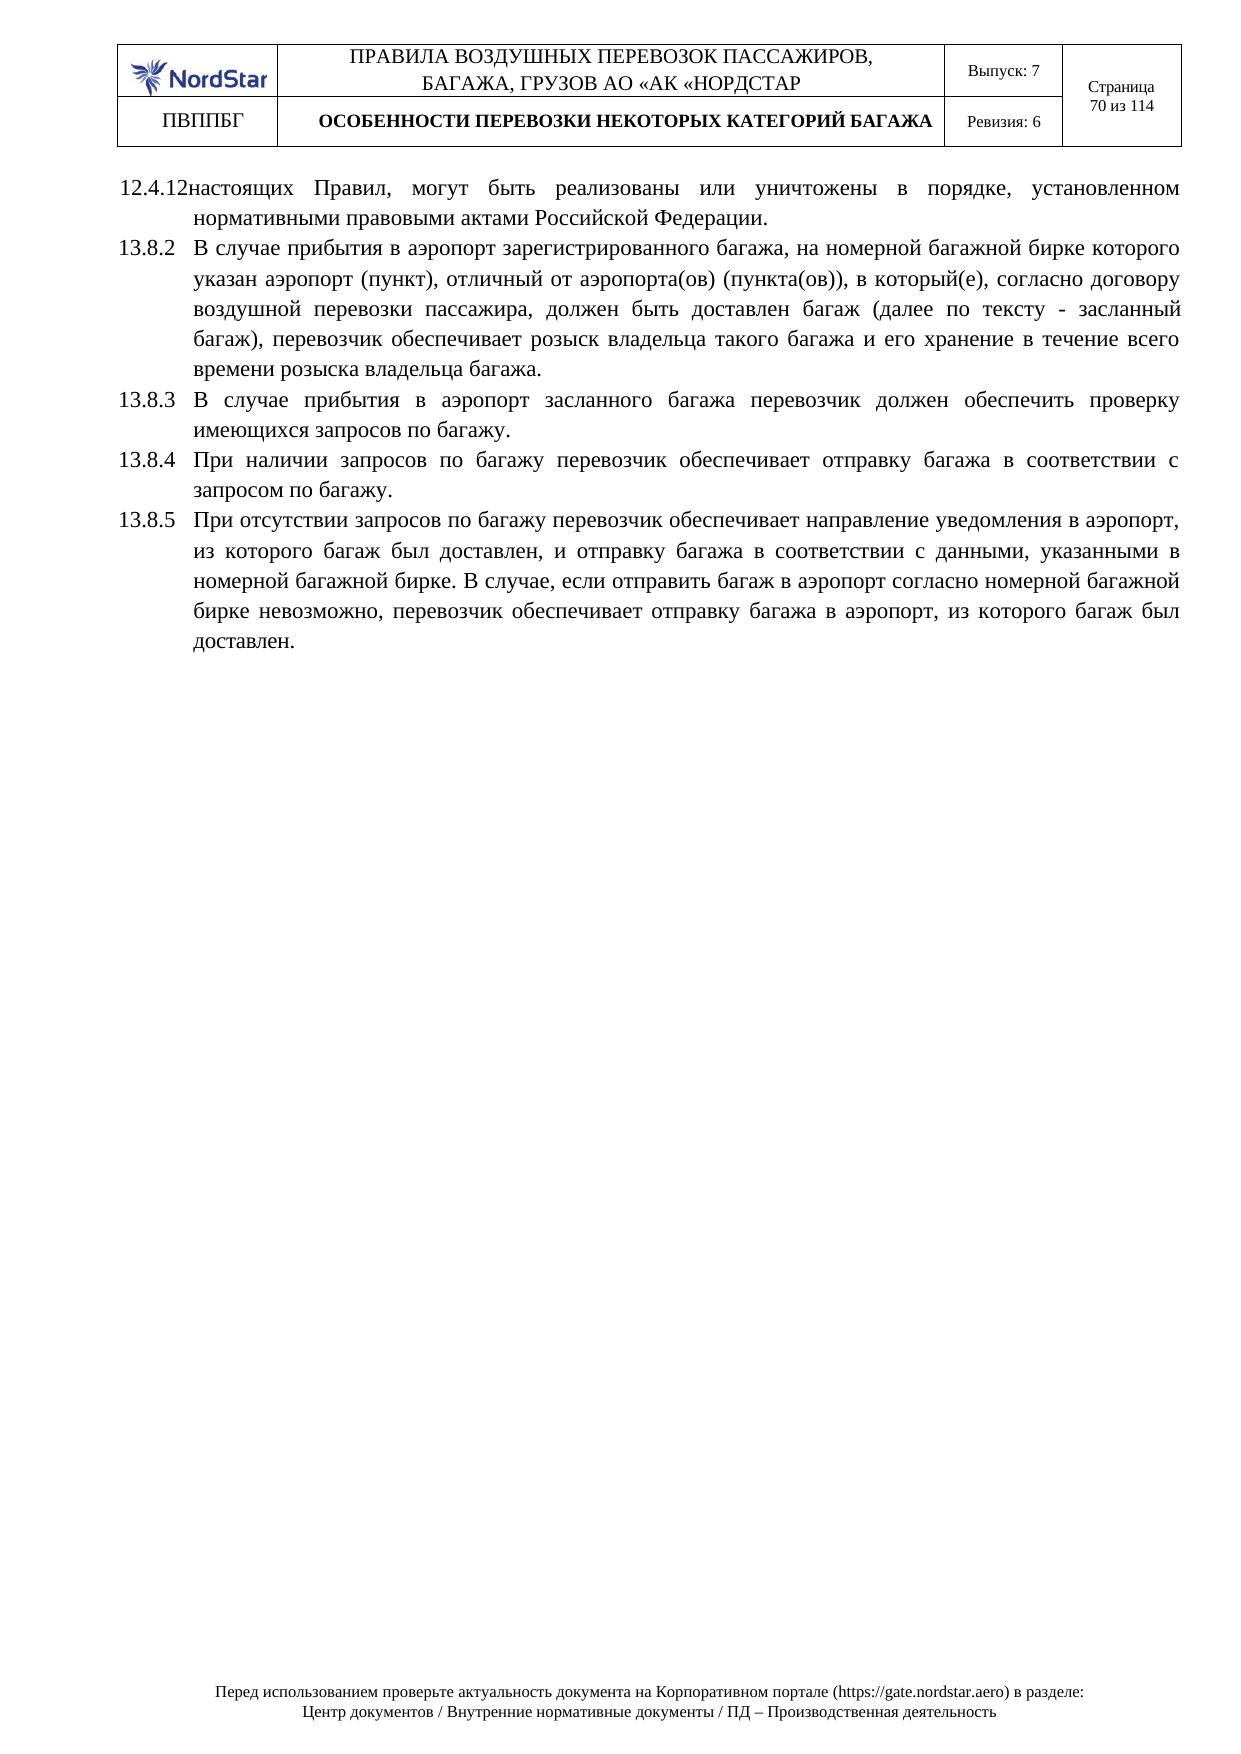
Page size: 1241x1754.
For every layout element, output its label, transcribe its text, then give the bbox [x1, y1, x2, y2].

picture [130, 59, 267, 96]
list При отсутствии запросов по багажу перевозчик обеспечивает направление уведомления в аэропорт, из которого багаж был доставлен, и отправку багажа в соответствии с данными, указанными в номерной багажной бирке. В случае, если отправить багаж в аэропорт согласно номерной багажной бирке невозможно, перевозчик обеспечивает отправку багажа в аэропорт, из которого багаж был доставлен. [118, 506, 1181, 654]
text 12.4.12настоящих Правил, могут быть реализованы или уничтожены в порядке, установленном нормативными правовыми актами Российской Федерации. [119, 174, 1181, 231]
list В случае прибытия в аэропорт зарегистрированного багажа, на номерной багажной бирке которого указан аэропорт (пункт), отличный от аэропорта(ов) (пункта(ов)), в который(е), согласно договору воздушной перевозки пассажира, должен быть доставлен багаж (далее по тексту - засланный багаж), перевозчик обеспечивает розыск владельца такого багажа и его хранение в течение всего времени розыска владельца багажа. [118, 234, 1182, 382]
list В случае прибытия в аэропорт засланного багажа перевозчик должен обеспечить проверку имеющихся запросов по багажу. [118, 386, 1181, 442]
list При наличии запросов по багажу перевозчик обеспечивает отправку багажа в соответствии с запросом по багажу. [118, 446, 1181, 503]
